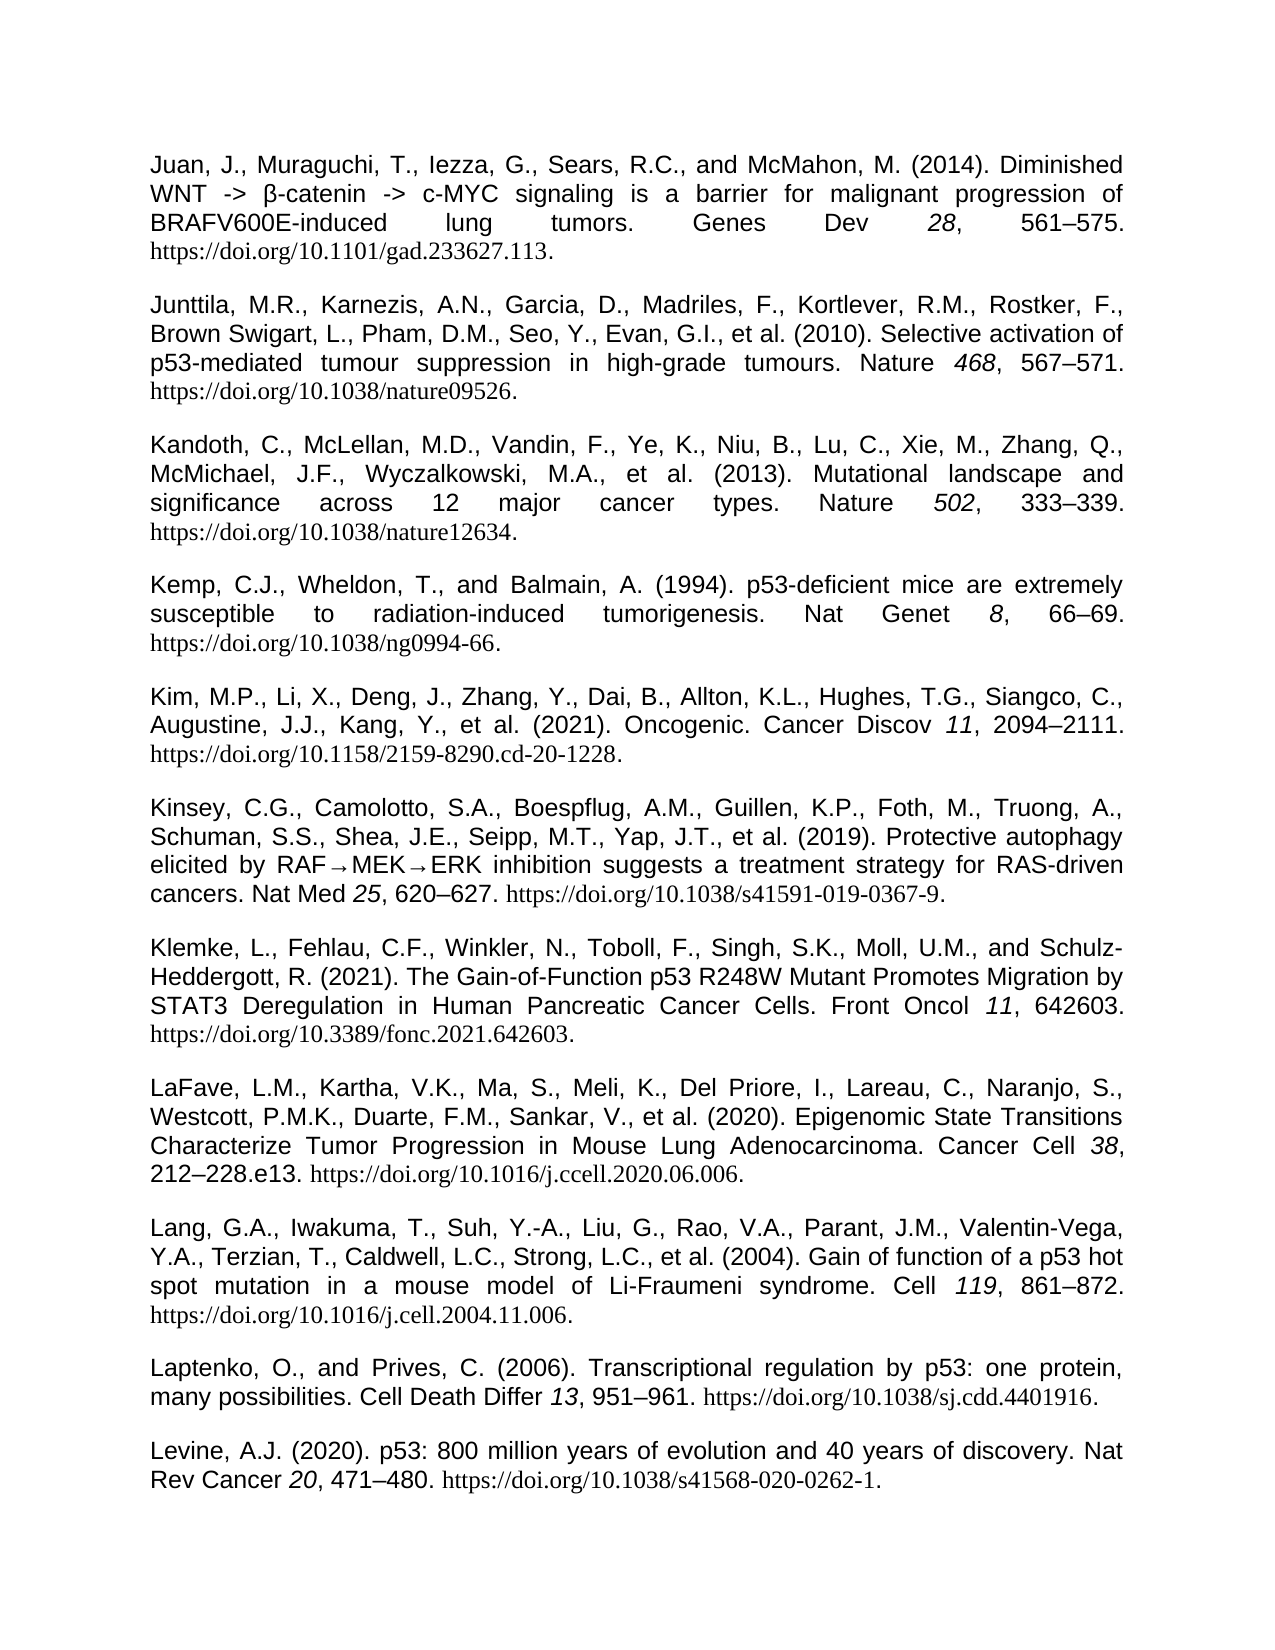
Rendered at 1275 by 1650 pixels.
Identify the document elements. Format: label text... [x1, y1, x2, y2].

text Klemke, L., Fehlau, C.F., Winkler, N., Toboll, F., Singh, S.K., Moll, U.M., and Schulz-Heddergott, R. (2021). The Gain-of-Function p53 R248W Mutant Promotes Migration by STAT3 Deregulation in Human Pancreatic Cancer Cells. Front Oncol 11, 642603. https://doi.org/10.3389/fonc.2021.642603. [150, 933, 1125, 1048]
text Juan, J., Muraguchi, T., Iezza, G., Sears, R.C., and McMahon, M. (2014). Diminished WNT -> β-catenin -> c-MYC signaling is a barrier for malignant progression of BRAFV600E-induced lung tumors. Genes Dev 28, 561–575. https://doi.org/10.1101/gad.233627.113. [150, 150, 1125, 265]
text Kandoth, C., McLellan, M.D., Vandin, F., Ye, K., Niu, B., Lu, C., Xie, M., Zhang, Q., McMichael, J.F., Wyczalkowski, M.A., et al. (2013). Mutational landscape and significance across 12 major cancer types. Nature 502, 333–339. https://doi.org/10.1038/nature12634. [150, 430, 1125, 545]
text Kemp, C.J., Wheldon, T., and Balmain, A. (1994). p53-deficient mice are extremely susceptible to radiation-induced tumorigenesis. Nat Genet 8, 66–69. https://doi.org/10.1038/ng0994-66. [150, 570, 1125, 657]
text Levine, A.J. (2020). p53: 800 million years of evolution and 40 years of discovery. Nat Rev Cancer 20, 471–480. https://doi.org/10.1038/s41568-020-0262-1. [150, 1436, 1125, 1494]
text Kim, M.P., Li, X., Deng, J., Zhang, Y., Dai, B., Allton, K.L., Hughes, T.G., Siangco, C., Augustine, J.J., Kang, Y., et al. (2021). Oncogenic. Cancer Discov 11, 2094–2111. https://doi.org/10.1158/2159-8290.cd-20-1228. [150, 682, 1125, 768]
text Laptenko, O., and Prives, C. (2006). Transcriptional regulation by p53: one protein, many possibilities. Cell Death Differ 13, 951–961. https://doi.org/10.1038/sj.cdd.4401916. [150, 1353, 1125, 1411]
text LaFave, L.M., Kartha, V.K., Ma, S., Meli, K., Del Priore, I., Lareau, C., Naranjo, S., Westcott, P.M.K., Duarte, F.M., Sankar, V., et al. (2020). Epigenomic State Transitions Characterize Tumor Progression in Mouse Lung Adenocarcinoma. Cancer Cell 38, 212–228.e13. https://doi.org/10.1016/j.ccell.2020.06.006. [150, 1073, 1125, 1188]
text Lang, G.A., Iwakuma, T., Suh, Y.-A., Liu, G., Rao, V.A., Parant, J.M., Valentin-Vega, Y.A., Terzian, T., Caldwell, L.C., Strong, L.C., et al. (2004). Gain of function of a p53 hot spot mutation in a mouse model of Li-Fraumeni syndrome. Cell 119, 861–872. https://doi.org/10.1016/j.cell.2004.11.006. [150, 1213, 1125, 1328]
text Junttila, M.R., Karnezis, A.N., Garcia, D., Madriles, F., Kortlever, R.M., Rostker, F., Brown Swigart, L., Pham, D.M., Seo, Y., Evan, G.I., et al. (2010). Selective activation of p53-mediated tumour suppression in high-grade tumours. Nature 468, 567–571. https://doi.org/10.1038/nature09526. [150, 290, 1125, 405]
text Kinsey, C.G., Camolotto, S.A., Boespflug, A.M., Guillen, K.P., Foth, M., Truong, A., Schuman, S.S., Shea, J.E., Seipp, M.T., Yap, J.T., et al. (2019). Protective autophagy elicited by RAF→MEK→ERK inhibition suggests a treatment strategy for RAS-driven cancers. Nat Med 25, 620–627. https://doi.org/10.1038/s41591-019-0367-9. [150, 793, 1125, 908]
